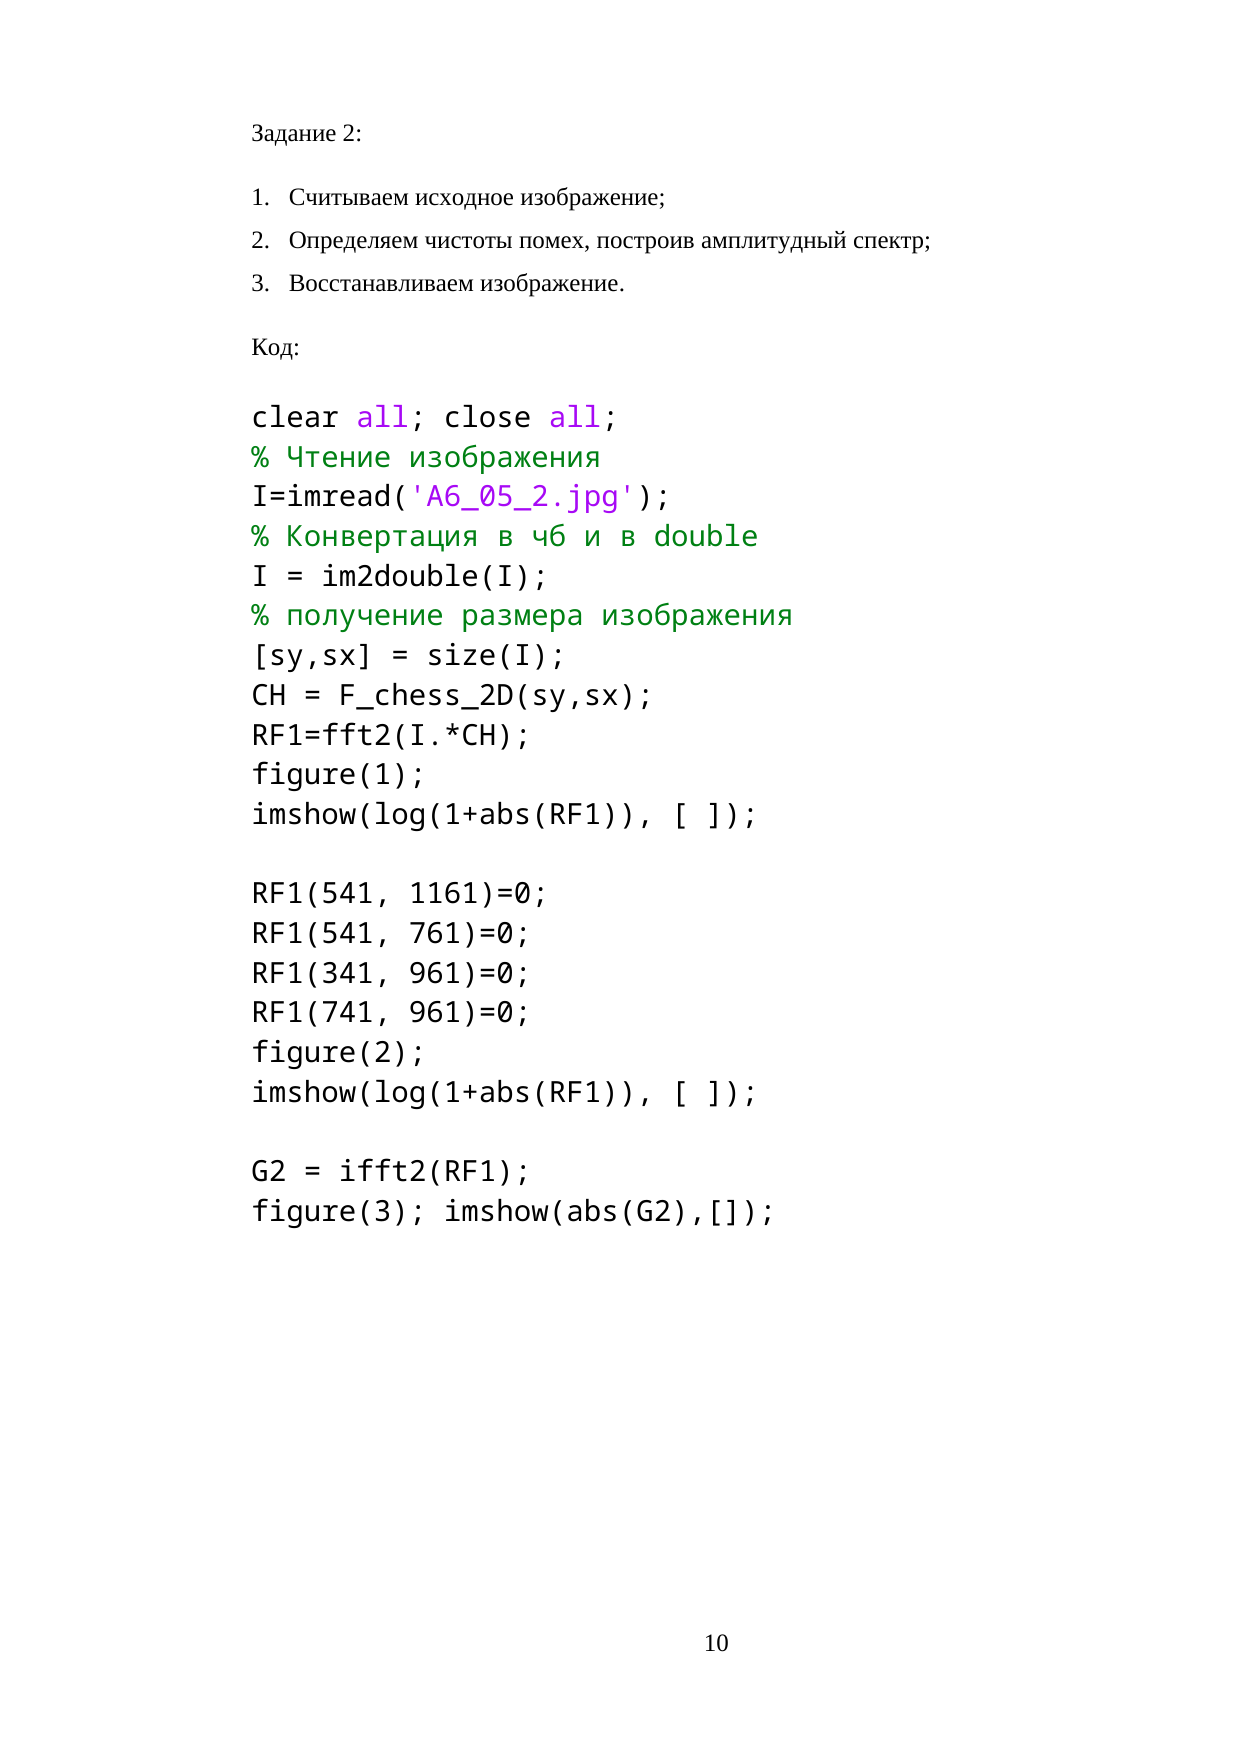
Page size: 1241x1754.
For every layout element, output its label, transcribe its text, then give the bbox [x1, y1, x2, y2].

text RF1(541, 761)=0; [251, 912, 1181, 952]
text imshow(log(1+abs(RF1)), [ ]); [251, 793, 1181, 833]
text Код: [251, 332, 1181, 361]
list Определяем чистоты помех, построив амплитудный спектр; [251, 225, 1181, 254]
list Восстанавливаем изображение. [251, 268, 1181, 297]
text CH = F_chess_2D(sy,sx); [251, 674, 1181, 714]
text I = im2double(I); [251, 555, 1181, 595]
text [sy,sx] = size(I); [251, 634, 1181, 674]
text RF1=fft2(I.*CH); [251, 714, 1181, 753]
text imshow(log(1+abs(RF1)), [ ]); [251, 1071, 1181, 1111]
text figure(3); imshow(abs(G2),[]); [251, 1190, 1181, 1230]
text figure(2); [251, 1031, 1181, 1071]
list Считываем исходное изображение; [251, 182, 1181, 211]
text clear all; close all; [251, 396, 1181, 436]
text G2 = ifft2(RF1); [251, 1150, 1181, 1190]
text RF1(541, 1161)=0; [251, 872, 1181, 912]
text RF1(741, 961)=0; [251, 992, 1181, 1031]
text % Конвертация в чб и в double [251, 515, 1181, 555]
text figure(1); [251, 753, 1181, 793]
text Задание 2: [177, 118, 1181, 147]
text % получение размера изображения [251, 595, 1181, 634]
text I=imread('A6_05_2.jpg'); [251, 476, 1181, 515]
text RF1(341, 961)=0; [251, 952, 1181, 992]
text % Чтение изображения [251, 436, 1181, 476]
